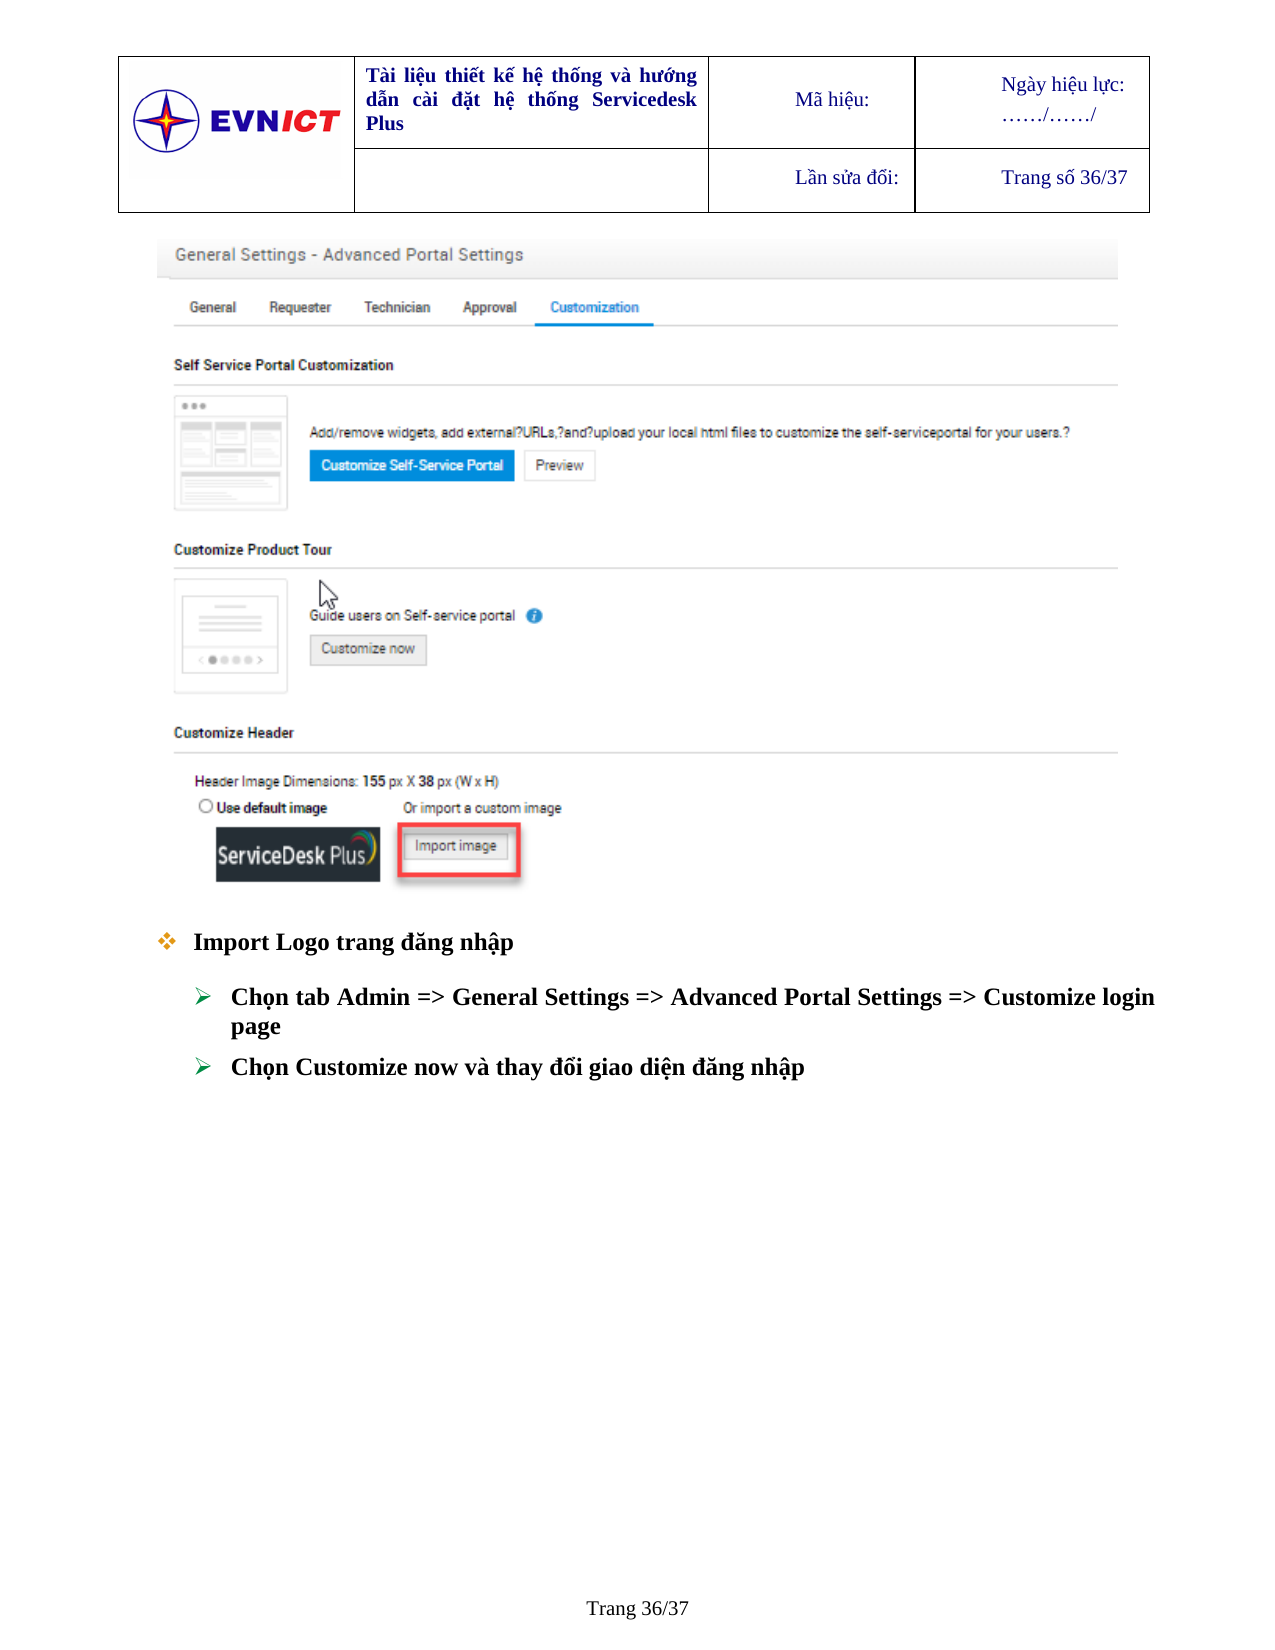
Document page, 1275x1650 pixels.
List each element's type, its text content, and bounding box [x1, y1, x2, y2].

picture [157, 239, 1118, 915]
list Import Logo trang đăng nhập [156, 927, 1157, 956]
list Chọn Customize now và thay đổi giao diện đăng nhập [193, 1052, 1157, 1081]
list Chọn tab Admin => General Settings => Advanced Portal Settings => Customize login page [193, 982, 1157, 1040]
picture [129, 57, 344, 182]
